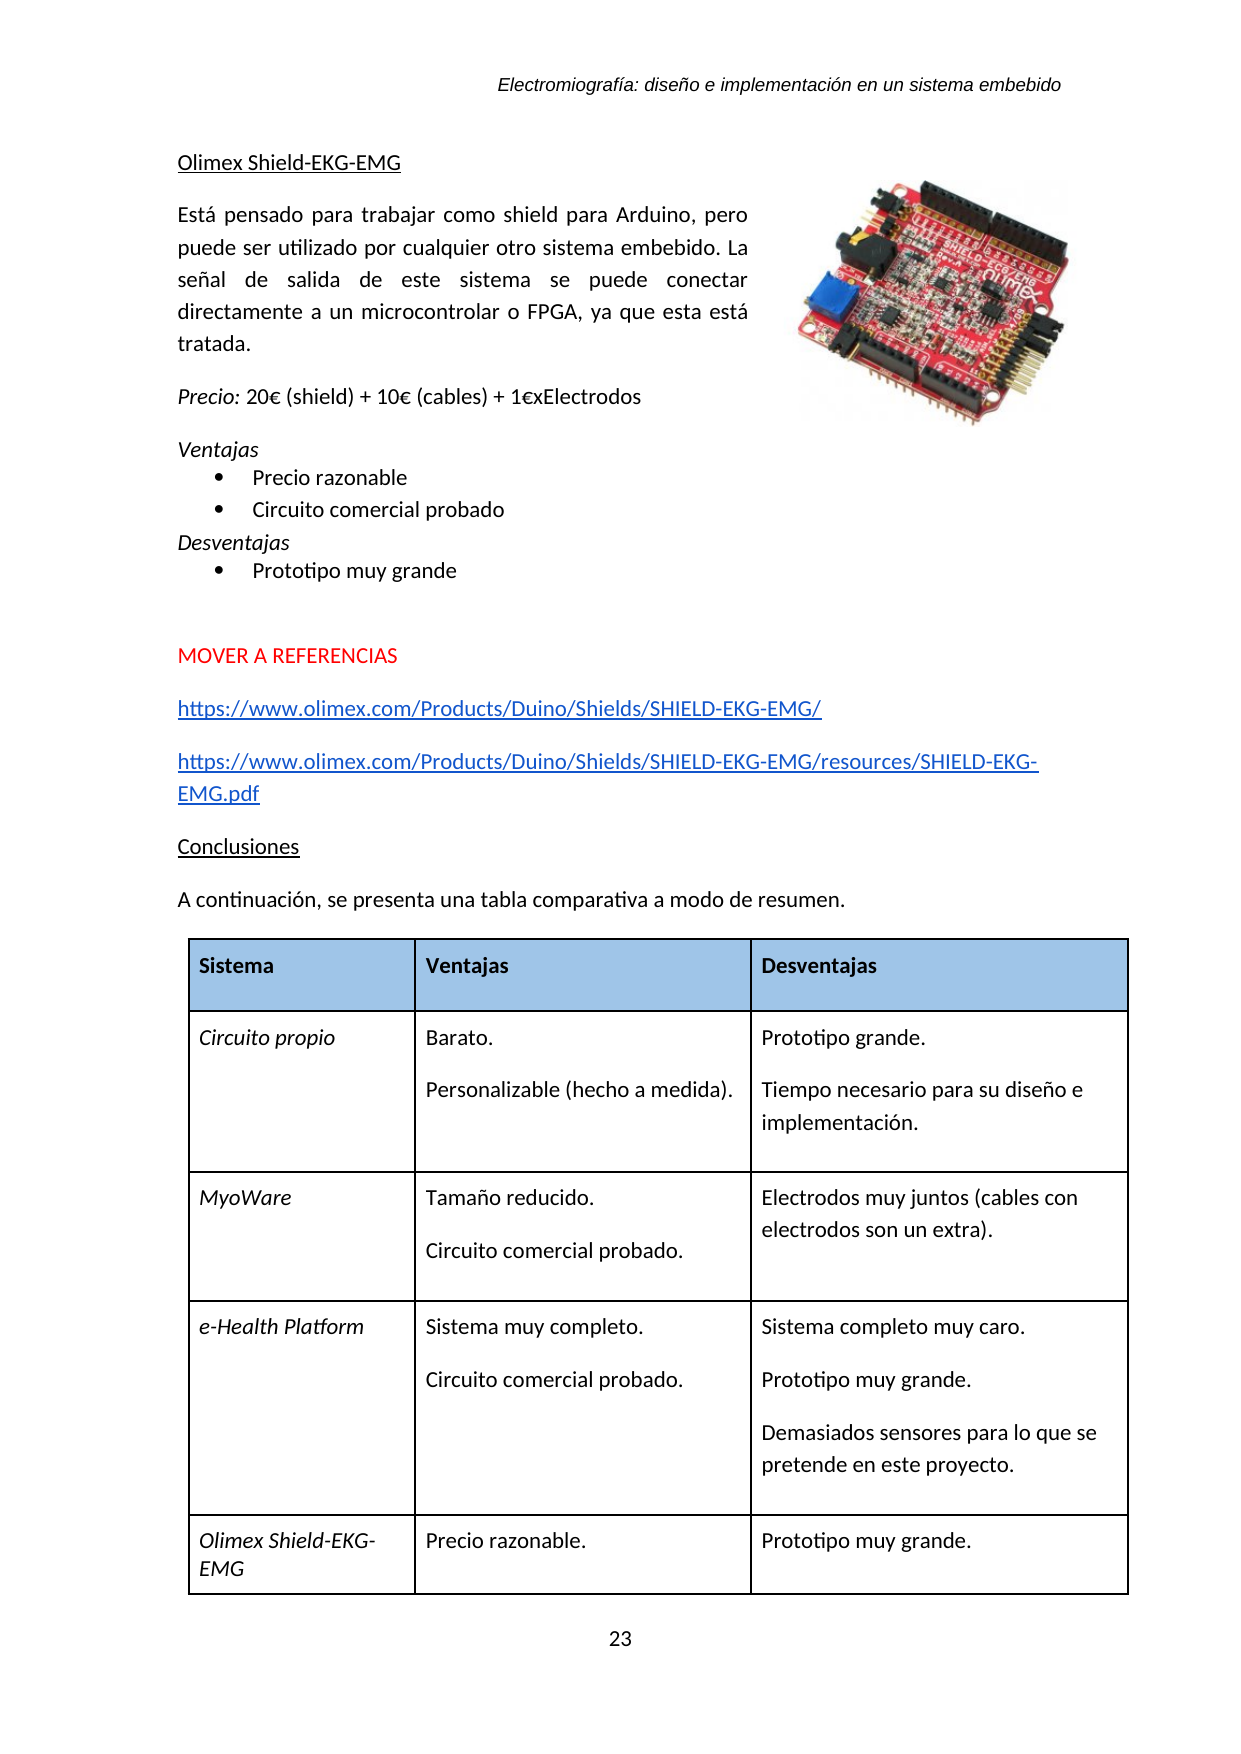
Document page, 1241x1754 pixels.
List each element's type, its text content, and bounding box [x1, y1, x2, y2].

table_cell e-Health Platform [190, 1302, 414, 1513]
text Precio: 20€ (shield) + 10€ (cables) + 1€xElectrodos [177, 382, 767, 410]
text Está pensado para trabajar como shield para Arduino, pero puede ser utilizado por cualquier otro sistema embebido. La señal de salida de este sistema se puede conectar directamente a un microcontrolar o FPGA, ya que esta está tratada. [177, 201, 767, 357]
table_cell Barato. Personalizable (hecho a medida). [416, 1012, 750, 1171]
table_cell Tamaño reducido. Circuito comercial probado. [416, 1173, 750, 1299]
table_header Ventajas [416, 940, 750, 1010]
text Ventajas [177, 435, 1063, 463]
list Precio razonable [215, 463, 1063, 491]
table_cell Circuito propio [190, 1012, 414, 1171]
table_cell MyoWare [190, 1173, 414, 1299]
text A continuación, se presenta una tabla comparativa a modo de resumen. [177, 885, 1063, 913]
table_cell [752, 1516, 1127, 1592]
table_cell Electrodos muy juntos (cables con electrodos son un extra). [752, 1173, 1127, 1299]
table_header Desventajas [752, 940, 1127, 1010]
table_cell Prototipo grande. Tiempo necesario para su diseño e implementación. [752, 1012, 1127, 1171]
list Circuito comercial probado [215, 496, 1063, 524]
text Conclusiones [177, 832, 1063, 860]
list Prototipo muy grande [215, 556, 1063, 584]
text Desventajas [177, 528, 1063, 556]
text Olimex Shield-EKG-EMG [177, 148, 1063, 176]
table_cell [190, 1516, 414, 1592]
text MOVER A REFERENCIAS [177, 641, 1063, 669]
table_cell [416, 1516, 750, 1592]
table_cell Sistema completo muy caro. Prototipo muy grande. Demasiados sensores para lo que se pretende en este proyecto. [752, 1302, 1127, 1513]
table_header Sistema [190, 940, 414, 1010]
picture [767, 180, 1100, 427]
table_cell Sistema muy completo. Circuito comercial probado. [416, 1302, 750, 1513]
text https://www.olimex.com/Products/Duino/Shields/SHIELD-EKG-EMG/resources/SHIELD-EKG-EMG.pdf [177, 747, 1063, 807]
text https://www.olimex.com/Products/Duino/Shields/SHIELD-EKG-EMG/ [177, 694, 1063, 722]
